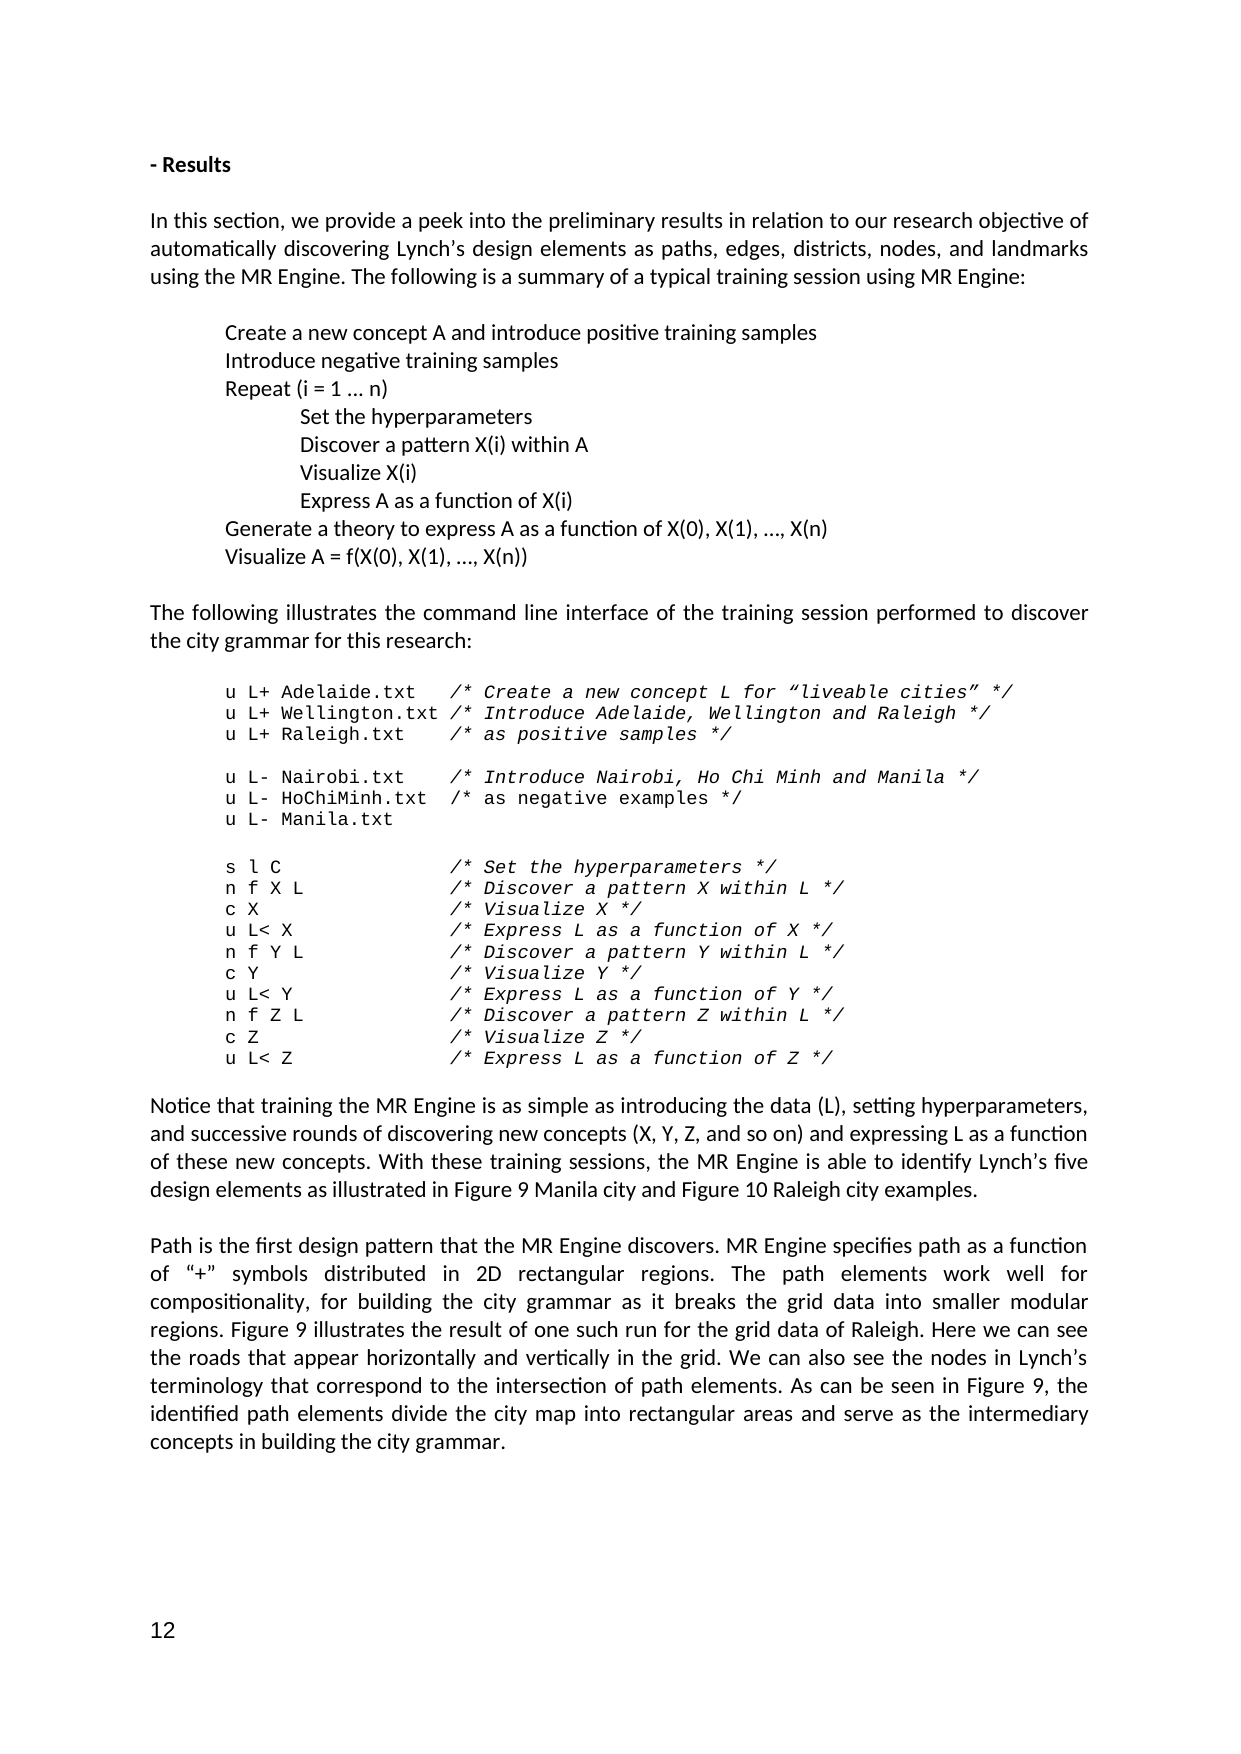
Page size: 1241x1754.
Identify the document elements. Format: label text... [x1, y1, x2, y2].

text u L- Manila.txt [150, 810, 1090, 831]
text u L< X /* Express L as a function of X */ [150, 921, 1090, 942]
text c X /* Visualize X */ [150, 900, 1090, 921]
text Create a new concept A and introduce positive training samples [150, 318, 1090, 346]
text u L+ Adelaide.txt /* Create a new concept L for “liveable cities” */ [150, 682, 1090, 704]
text The following illustrates the command line interface of the training session performed to discover the city grammar for this research: [150, 598, 1090, 654]
text n f Z L /* Discover a pattern Z within L */ [150, 1006, 1090, 1027]
text Visualize X(i) [225, 458, 1090, 486]
text Introduce negative training samples [150, 346, 1090, 374]
text s l C /* Set the hyperparameters */ [225, 857, 1090, 879]
text Visualize A = f(X(0), X(1), …, X(n)) [225, 542, 1090, 570]
text u L- HoChiMinh.txt /* as negative examples */ [150, 789, 1090, 810]
text Generate a theory to express A as a function of X(0), X(1), …, X(n) [225, 514, 1090, 542]
text c Z /* Visualize Z */ [150, 1027, 1090, 1049]
text Repeat (i = 1 ... n) [150, 374, 1090, 402]
text u L< Z /* Express L as a function of Z */ [150, 1049, 1090, 1070]
text n f X L /* Discover a pattern X within L */ [150, 879, 1090, 900]
text u L+ Raleigh.txt /* as positive samples */ [150, 725, 1090, 746]
text c Y /* Visualize Y */ [150, 964, 1090, 985]
text Path is the first design pattern that the MR Engine discovers. MR Engine specifies path as a function of “+” symbols distributed in 2D rectangular regions. The path elements work well for compositionality, for building the city grammar as it breaks the grid data into smaller modular regions. Figure 9 illustrates the result of one such run for the grid data of Raleigh. Here we can see the roads that appear horizontally and vertically in the grid. We can also see the nodes in Lynch’s terminology that correspond to the intersection of path elements. As can be seen in Figure 9, the identified path elements divide the city map into rectangular areas and serve as the intermediary concepts in building the city grammar. [150, 1231, 1090, 1456]
text Discover a pattern X(i) within A [150, 430, 1090, 458]
text u L- Nairobi.txt /* Introduce Nairobi, Ho Chi Minh and Manila */ [150, 767, 1090, 789]
text n f Y L /* Discover a pattern Y within L */ [150, 942, 1090, 964]
text u L< Y /* Express L as a function of Y */ [150, 985, 1090, 1006]
text In this section, we provide a peek into the preliminary results in relation to our research objective of automatically discovering Lynch’s design elements as paths, edges, districts, nodes, and landmarks using the MR Engine. The following is a summary of a typical training session using MR Engine: [150, 206, 1090, 290]
text Express A as a function of X(i) [225, 486, 1090, 514]
text Set the hyperparameters [150, 402, 1090, 430]
text Notice that training the MR Engine is as simple as introducing the data (L), setting hyperparameters, and successive rounds of discovering new concepts (X, Y, Z, and so on) and expressing L as a function of these new concepts. With these training sessions, the MR Engine is able to identify Lynch’s five design elements as illustrated in Figure 9 Manila city and Figure 10 Raleigh city examples. [150, 1091, 1090, 1203]
text - Results [150, 150, 1090, 178]
text u L+ Wellington.txt /* Introduce Adelaide, Wellington and Raleigh */ [150, 704, 1090, 725]
